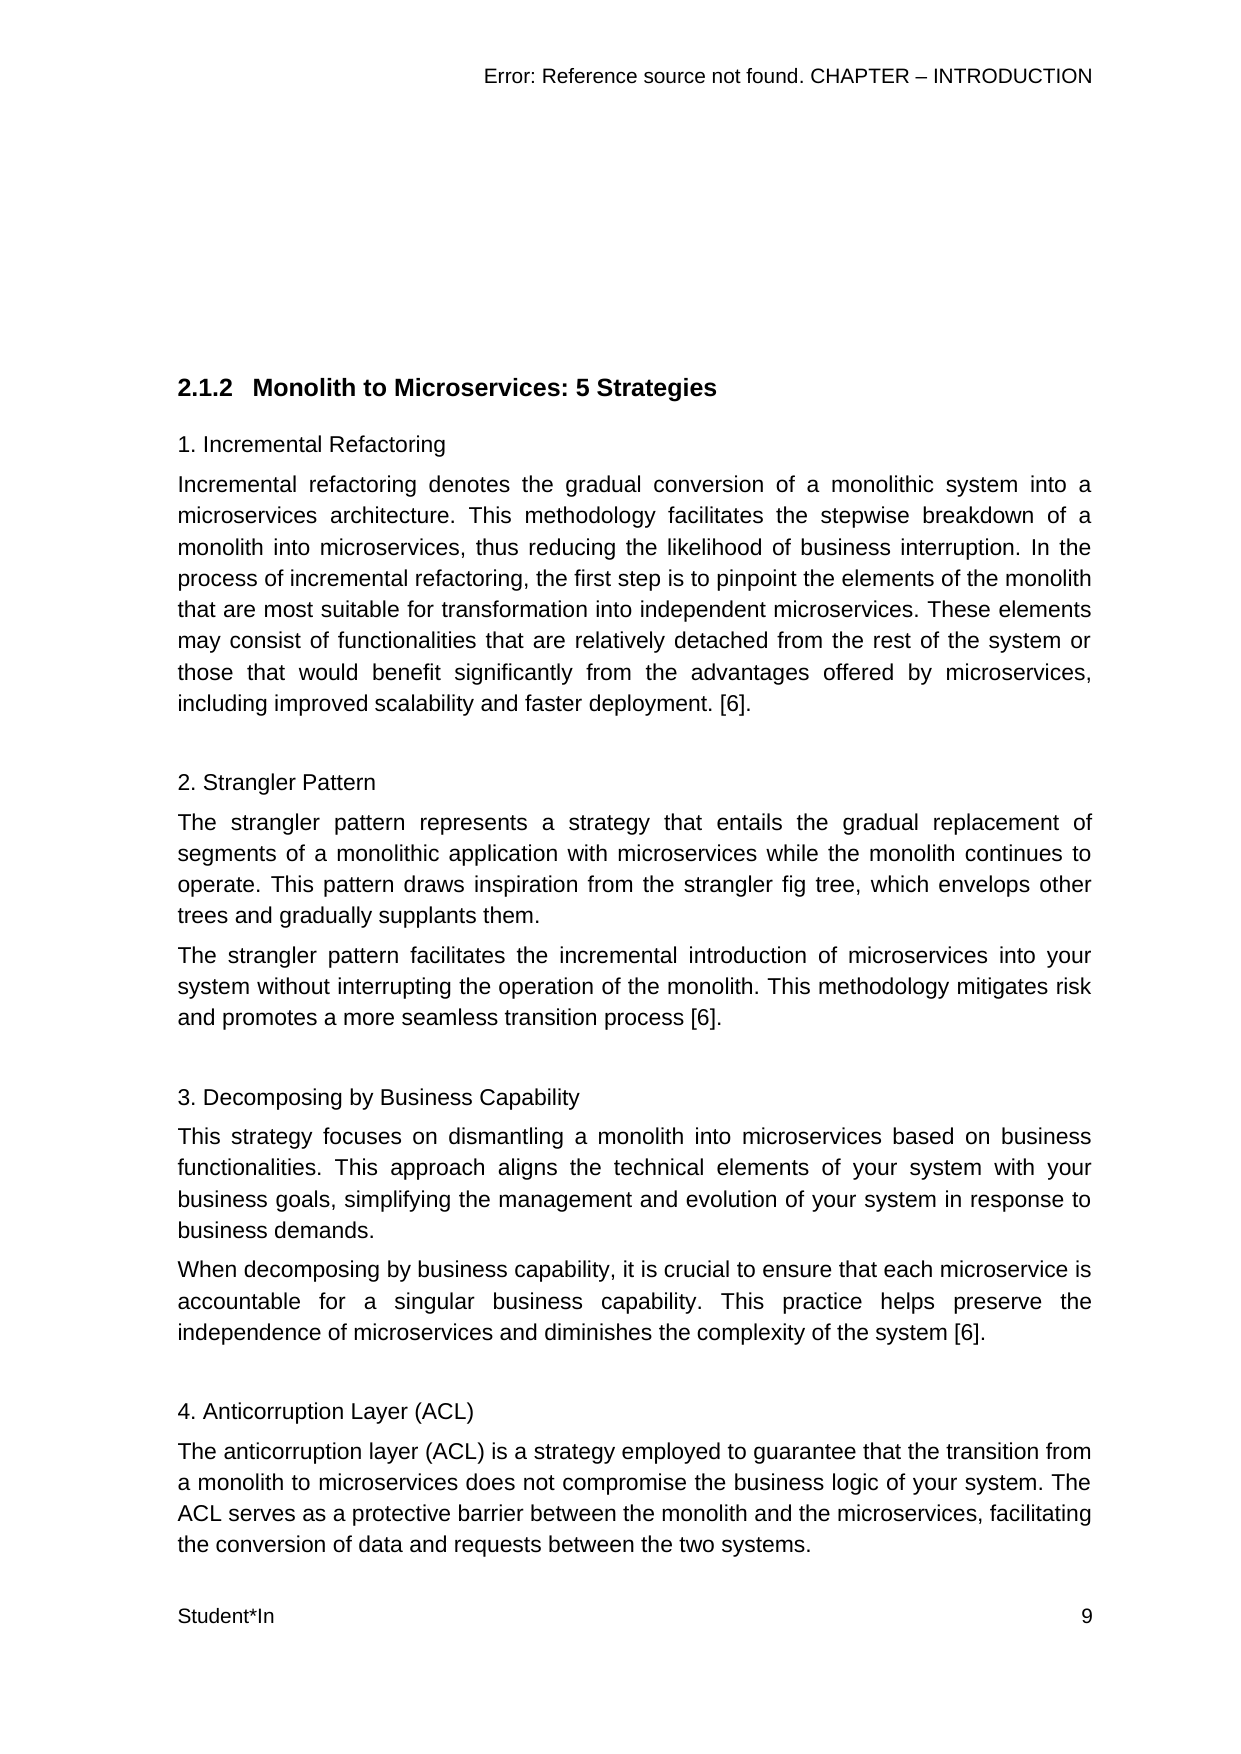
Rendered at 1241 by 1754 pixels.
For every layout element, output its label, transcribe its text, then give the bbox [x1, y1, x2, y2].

text 1. Incremental Refactoring [177, 426, 1092, 458]
text The strangler pattern facilitates the incremental introduction of microservices into your system without interrupting the operation of the monolith. This methodology mitigates risk and promotes a more seamless transition process [6]. [177, 937, 1092, 1031]
text The strangler pattern represents a strategy that entails the gradual replacement of segments of a monolithic application with microservices while the monolith continues to operate. This pattern draws inspiration from the strangler fig tree, which envelops other trees and gradually supplants them. [177, 803, 1092, 928]
text This strategy focuses on dismantling a monolith into microservices based on business functionalities. This approach aligns the technical elements of your system with your business goals, simplifying the management and evolution of your system in response to business demands. [177, 1118, 1092, 1243]
subtitle Monolith to Microservices: 5 Strategies [177, 372, 1092, 401]
text 3. Decomposing by Business Capability [177, 1078, 1092, 1110]
text 2. Strangler Pattern [177, 764, 1092, 795]
text Incremental refactoring denotes the gradual conversion of a monolithic system into a microservices architecture. This methodology facilitates the stepwise breakdown of a monolith into microservices, thus reducing the likelihood of business interruption. In the process of incremental refactoring, the first step is to pinpoint the elements of the monolith that are most suitable for transformation into independent microservices. These elements may consist of functionalities that are relatively detached from the rest of the system or those that would benefit significantly from the advantages offered by microservices, including improved scalability and faster deployment. [6]. [177, 466, 1092, 716]
text 4. Anticorruption Layer (ACL) [177, 1393, 1092, 1424]
text When decomposing by business capability, it is crucial to ensure that each microservice is accountable for a singular business capability. This practice helps preserve the independence of microservices and diminishes the complexity of the system [6]. [177, 1251, 1092, 1345]
text The anticorruption layer (ACL) is a strategy employed to guarantee that the transition from a monolith to microservices does not compromise the business logic of your system. The ACL serves as a protective barrier between the monolith and the microservices, facilitating the conversion of data and requests between the two systems. [177, 1433, 1092, 1558]
